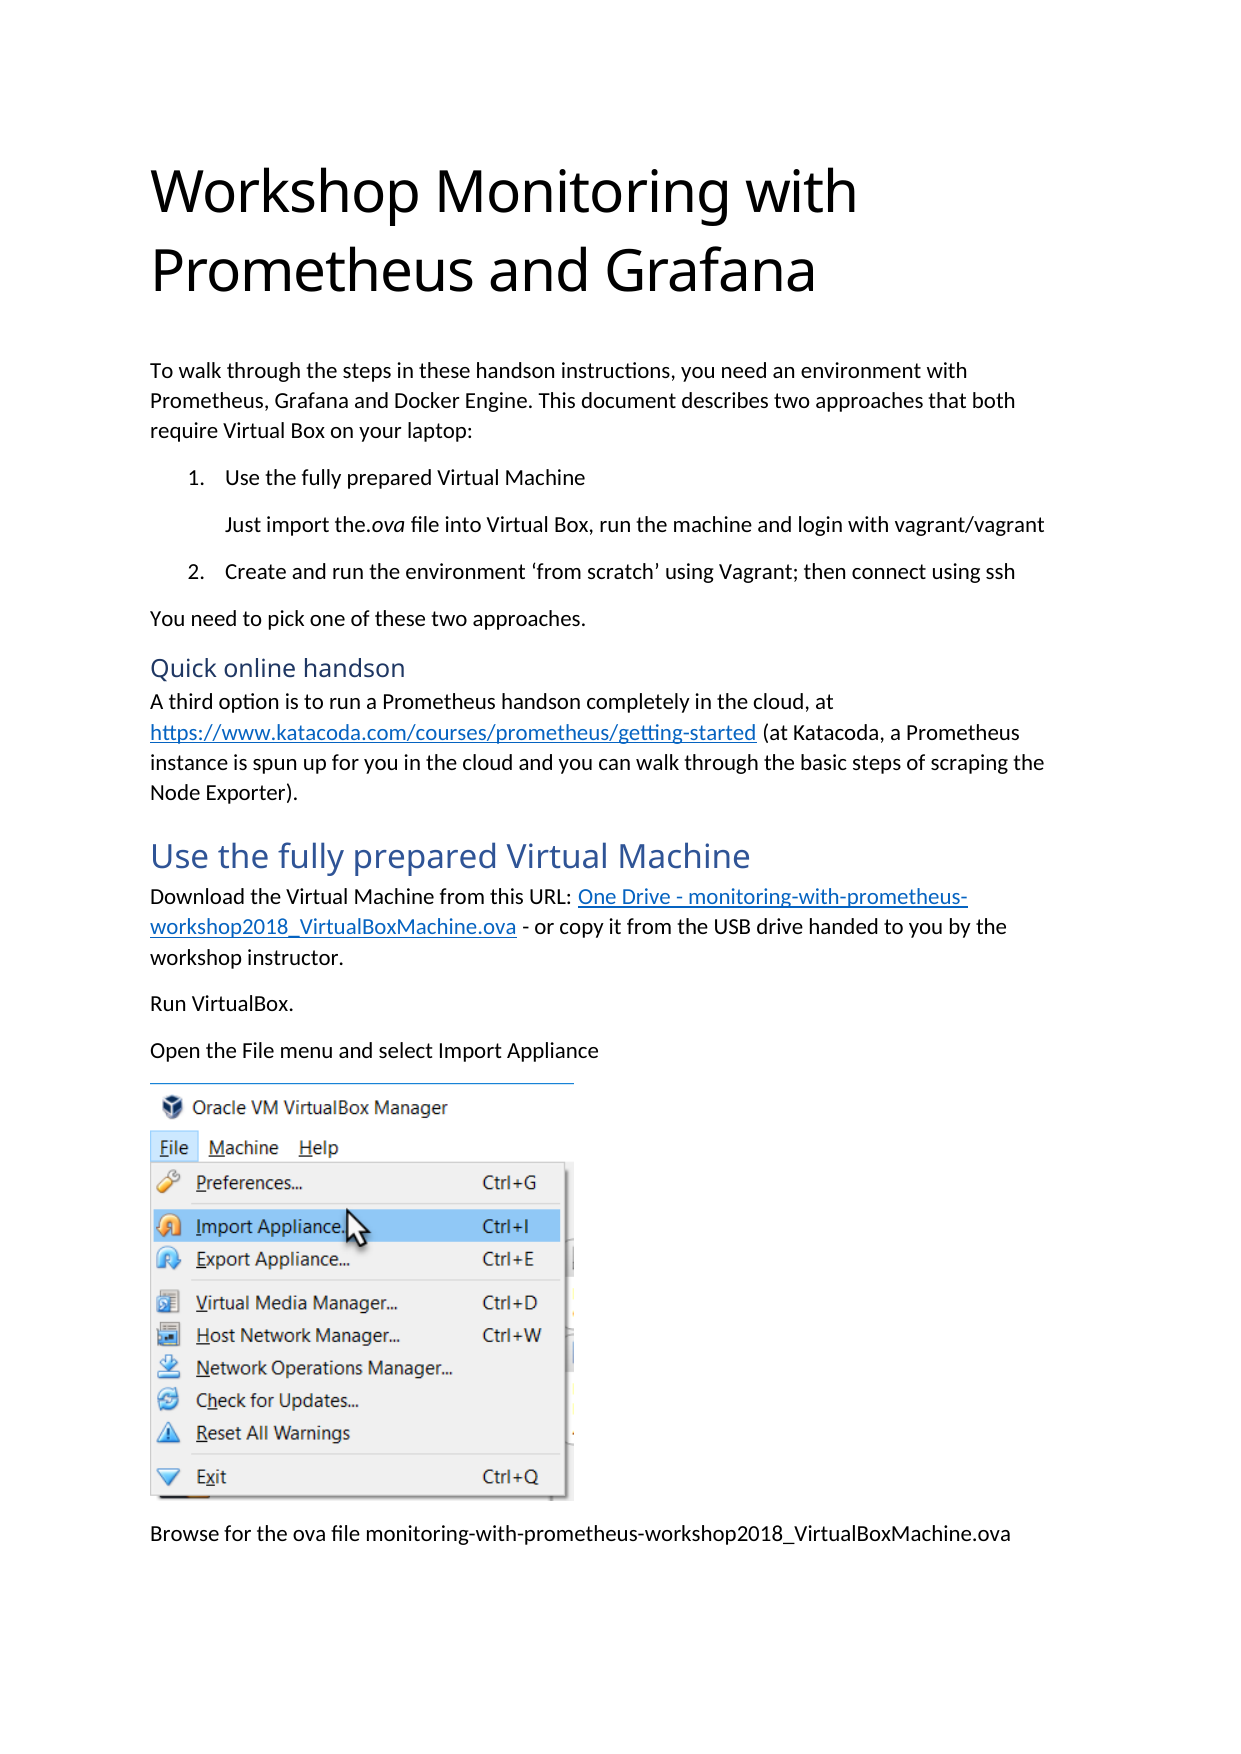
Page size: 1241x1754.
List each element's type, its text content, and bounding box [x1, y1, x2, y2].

text Just import the.ova file into Virtual Box, run the machine and login with vagrant/vagrant [150, 510, 1090, 538]
title Workshop Monitoring with Prometheus and Grafana [150, 150, 1090, 309]
list Use the fully prepared Virtual Machine [187, 463, 1090, 491]
subtitle Quick online handson [150, 651, 1090, 685]
picture [150, 1083, 574, 1501]
text A third option is to run a Prometheus handson completely in the cloud, at https://www.katacoda.com/courses/prometheus/getting-started (at Katacoda, a Prometheus instance is spun up for you in the cloud and you can walk through the basic steps of scraping the Node Exporter). [150, 687, 1090, 806]
text Download the Virtual Machine from this URL: One Drive - monitoring-with-prometheus-workshop2018_VirtualBoxMachine.ova - or copy it from the USB drive handed to you by the workshop instructor. [150, 882, 1090, 971]
text You need to pick one of these two approaches. [150, 604, 1090, 632]
text Run VirtualBox. [150, 989, 1090, 1017]
text To walk through the steps in these handson instructions, you need an environment with Prometheus, Grafana and Docker Engine. This document describes two approaches that both require Virtual Box on your laptop: [150, 356, 1090, 444]
text Open the File menu and select Import Appliance [150, 1036, 1090, 1064]
text Browse for the ova file monitoring-with-prometheus-workshop2018_VirtualBoxMachine.ova [150, 1519, 1090, 1548]
subtitle Use the fully prepared Virtual Machine [150, 833, 1090, 879]
list Create and run the environment ‘from scratch’ using Vagrant; then connect using ssh [187, 557, 1090, 585]
